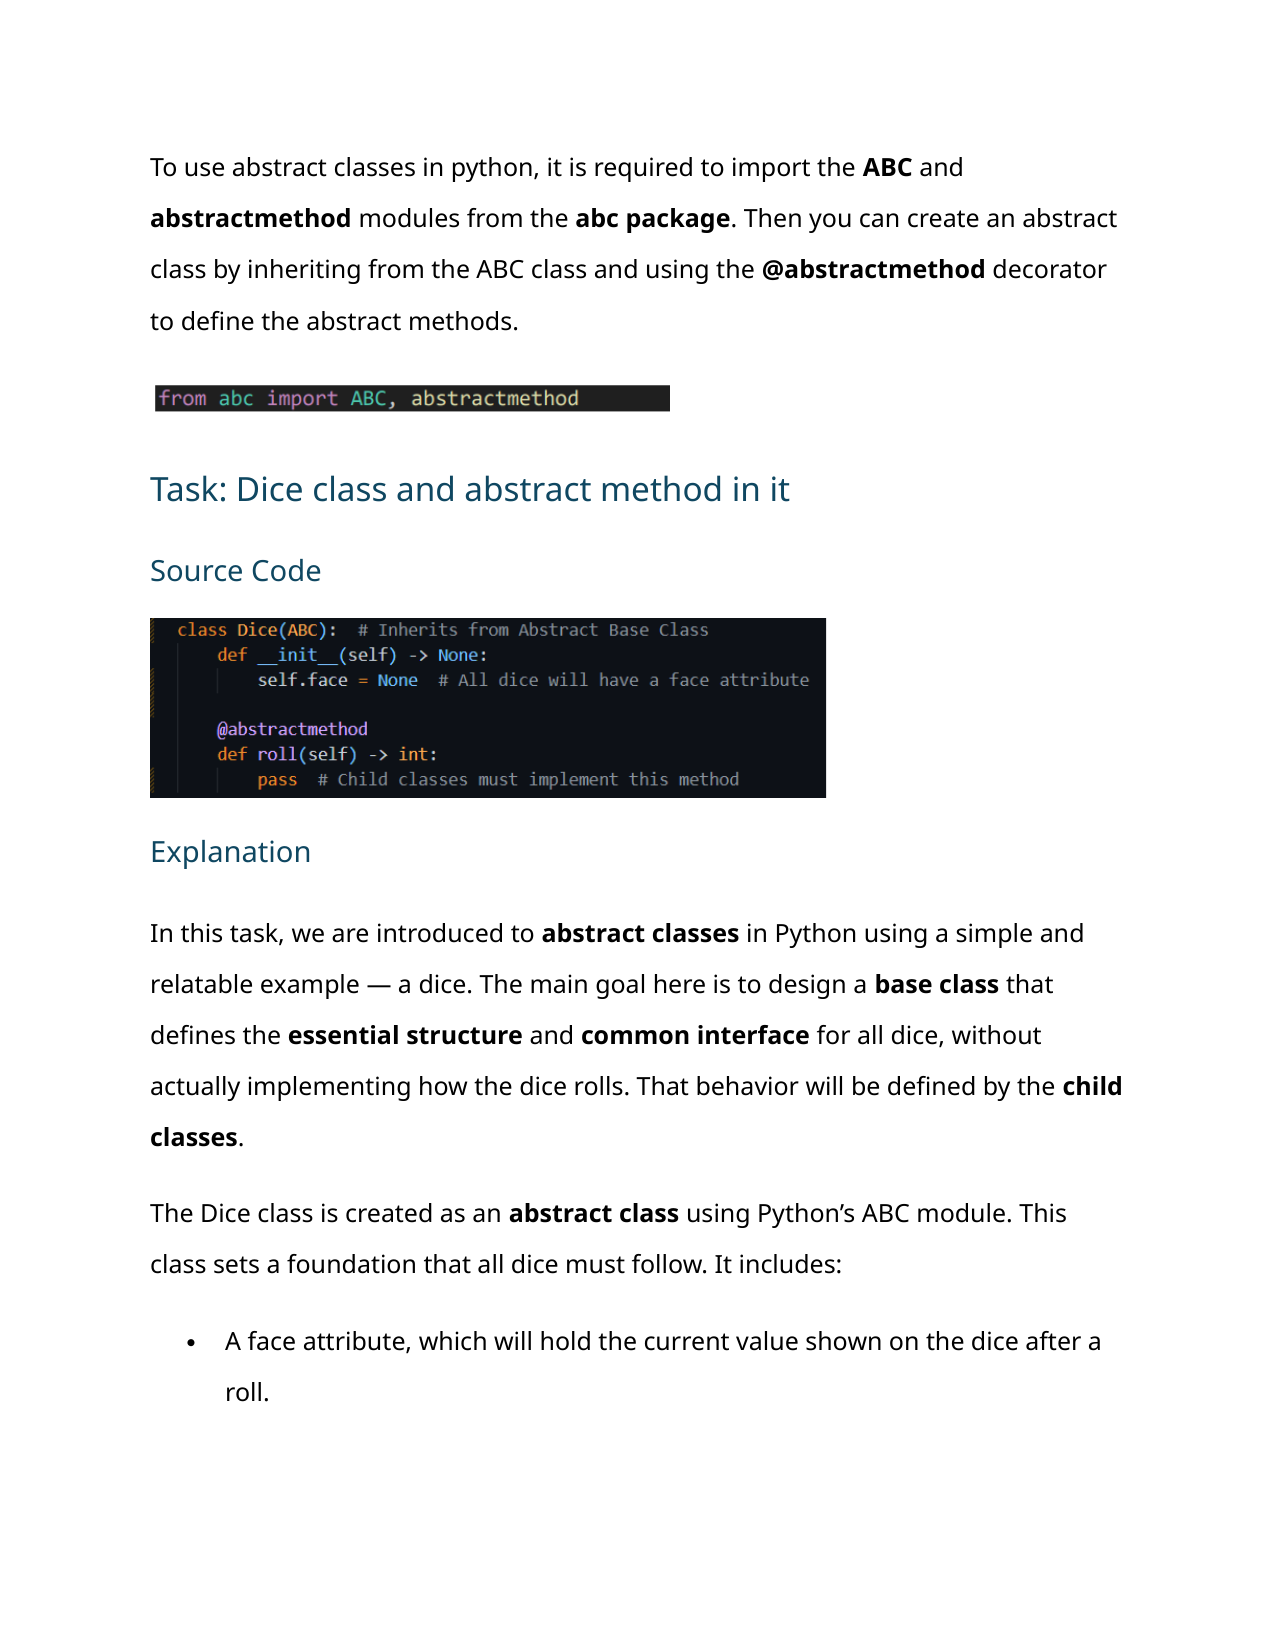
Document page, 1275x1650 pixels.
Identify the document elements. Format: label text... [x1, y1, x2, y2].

picture [150, 618, 827, 798]
text The Dice class is created as an abstract class using Python’s ABC module. This class sets a foundation that all dice must follow. It includes: [150, 1196, 1125, 1281]
text To use abstract classes in python, it is required to import the ABC and abstractmethod modules from the abc package. Then you can create an abstract class by inheriting from the ABC class and using the @abstractmethod decorator to define the abstract methods. [150, 150, 1125, 337]
subtitle Source Code [150, 551, 1125, 590]
list A face attribute, which will hold the current value shown on the dice after a roll. [187, 1323, 1125, 1408]
subtitle Explanation [150, 831, 1125, 871]
picture [150, 379, 670, 424]
text In this task, we are introduced to abstract classes in Python using a simple and relatable example — a dice. The main goal here is to design a base class that defines the essential structure and common interface for all dice, without actually implementing how the dice rolls. That behavior will be defined by the child classes. [150, 916, 1125, 1154]
subtitle Task: Dice class and abstract method in it [150, 466, 1125, 511]
